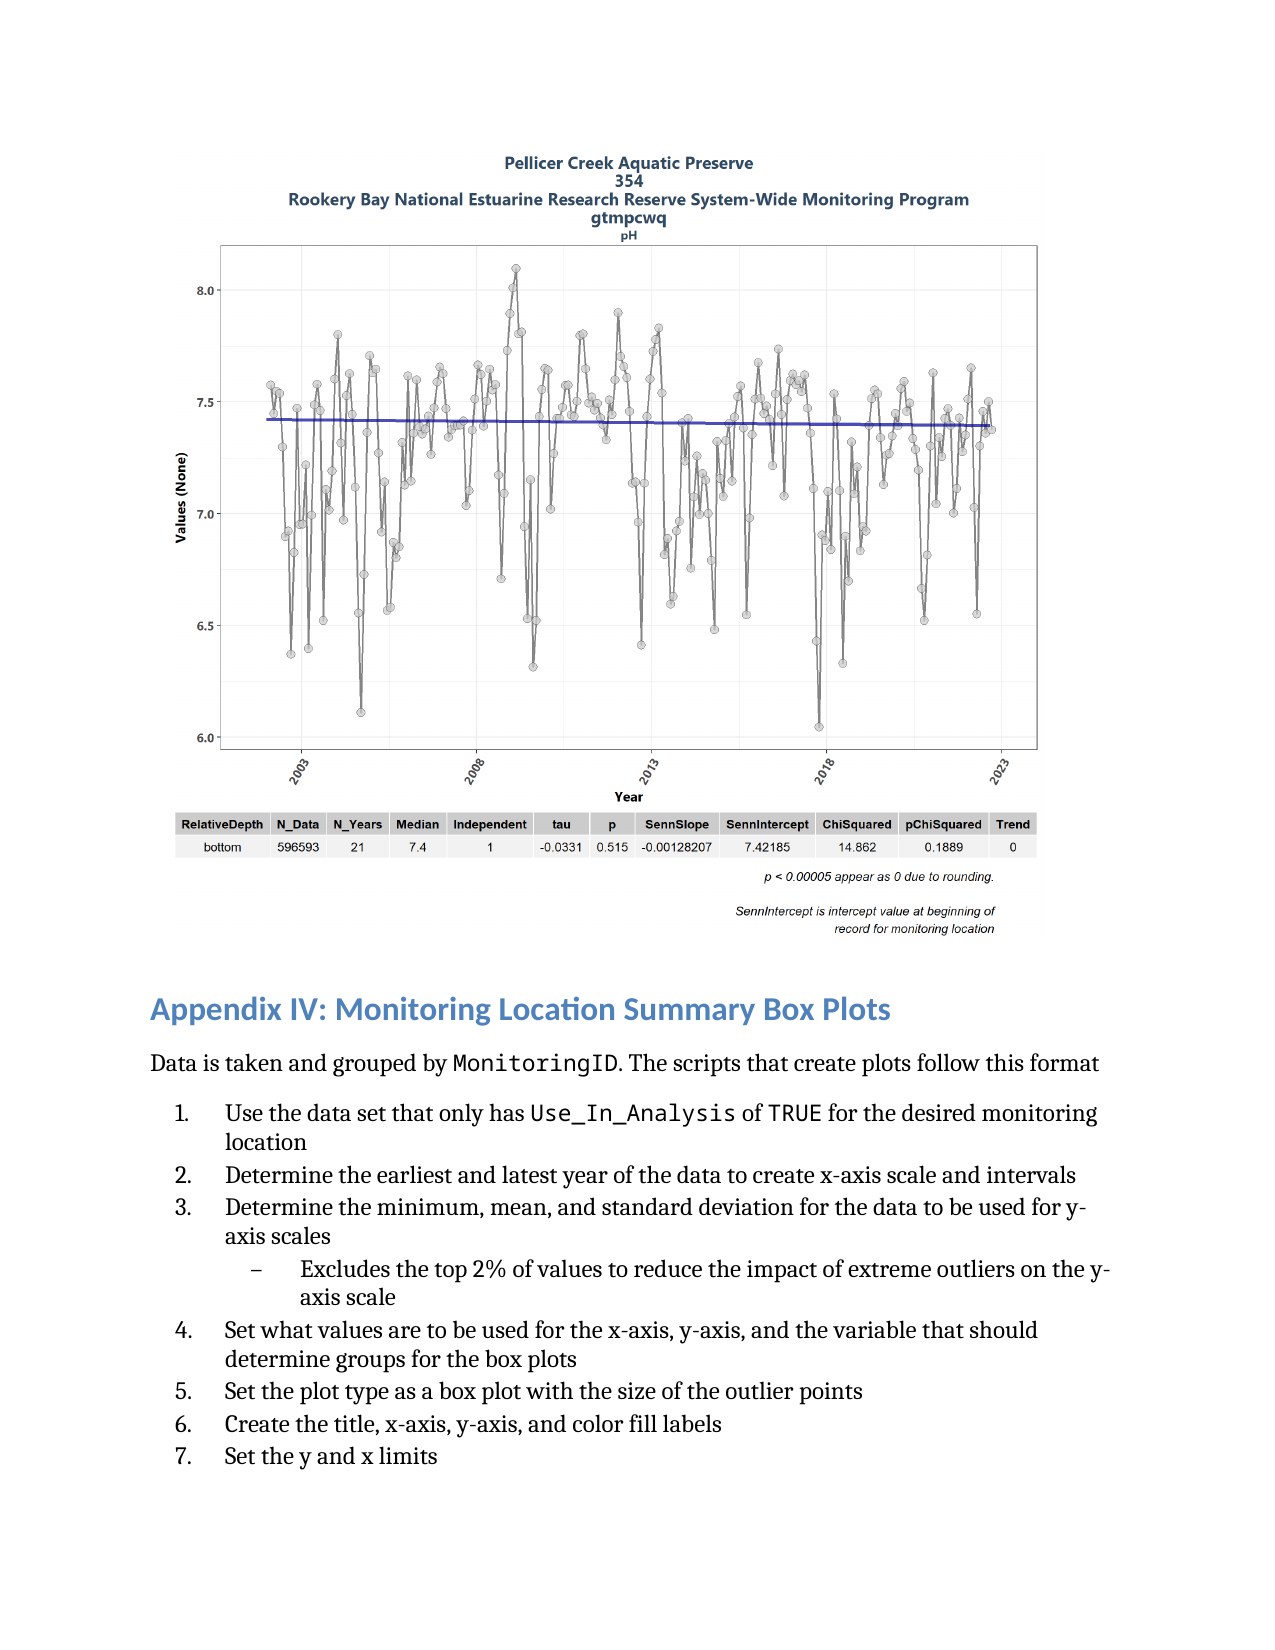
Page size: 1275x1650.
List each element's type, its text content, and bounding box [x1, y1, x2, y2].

picture [168, 150, 1044, 938]
list Set the plot type as a box plot with the size of the outlier points [175, 1377, 1125, 1406]
text Data is taken and grouped by MonitoringID. The scripts that create plots follow this format [150, 1047, 1125, 1078]
list Excludes the top 2% of values to reduce the impact of extreme outliers on the y-axis scale [250, 1254, 1125, 1312]
list Set the y and x limits [175, 1442, 1125, 1471]
list Create the title, x-axis, y-axis, and color fill labels [175, 1409, 1125, 1438]
list Use the data set that only has Use_In_Analysis of TRUE for the desired monitoring location [175, 1097, 1125, 1157]
list Determine the minimum, mean, and standard deviation for the data to be used for y-axis scales [175, 1193, 1125, 1251]
subtitle Appendix IV: Monitoring Location Summary Box Plots [150, 987, 1125, 1028]
list Set what values are to be used for the x-axis, y-axis, and the variable that should determine groups for the box plots [175, 1316, 1125, 1373]
list Determine the earliest and latest year of the data to create x-axis scale and intervals [175, 1161, 1125, 1189]
